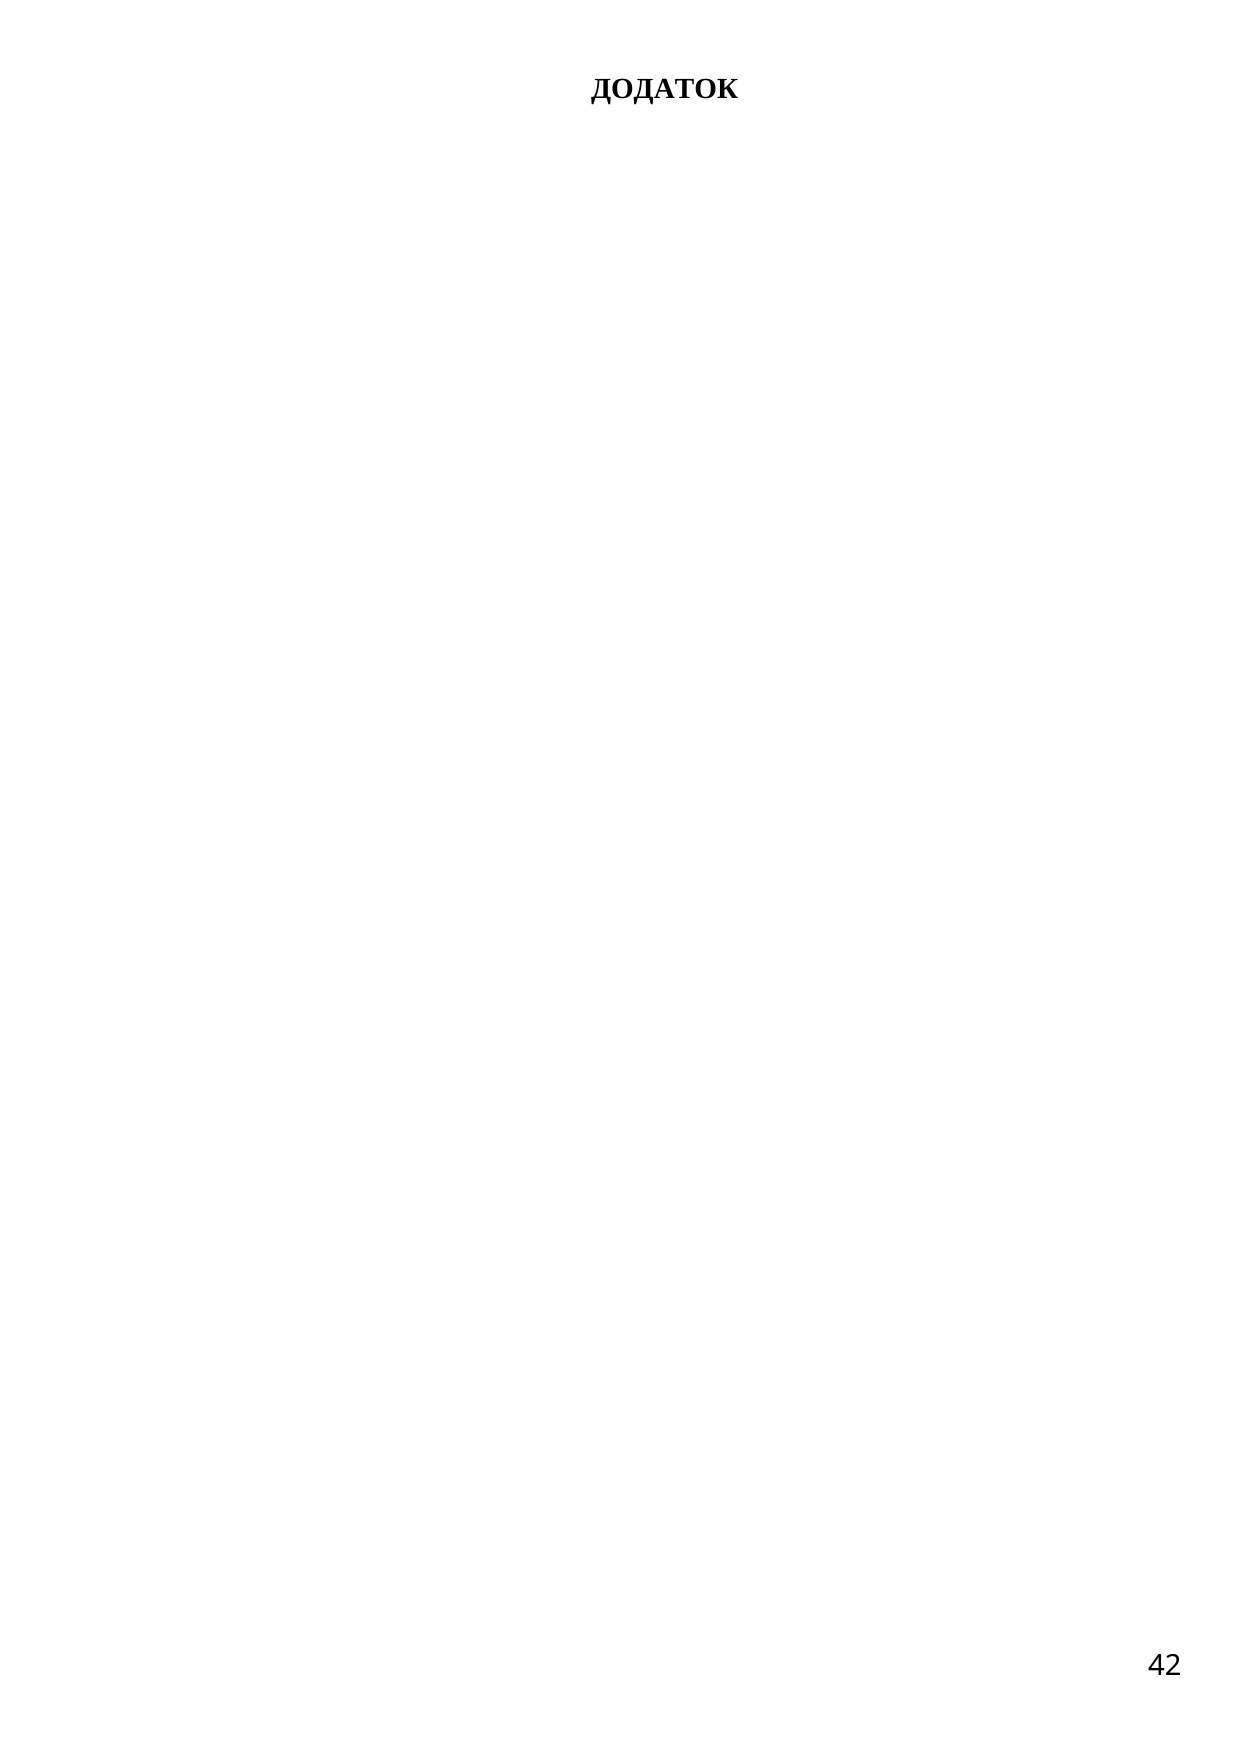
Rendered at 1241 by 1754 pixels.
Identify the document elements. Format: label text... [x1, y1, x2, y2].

subtitle ДОДАТОК [148, 71, 1181, 105]
